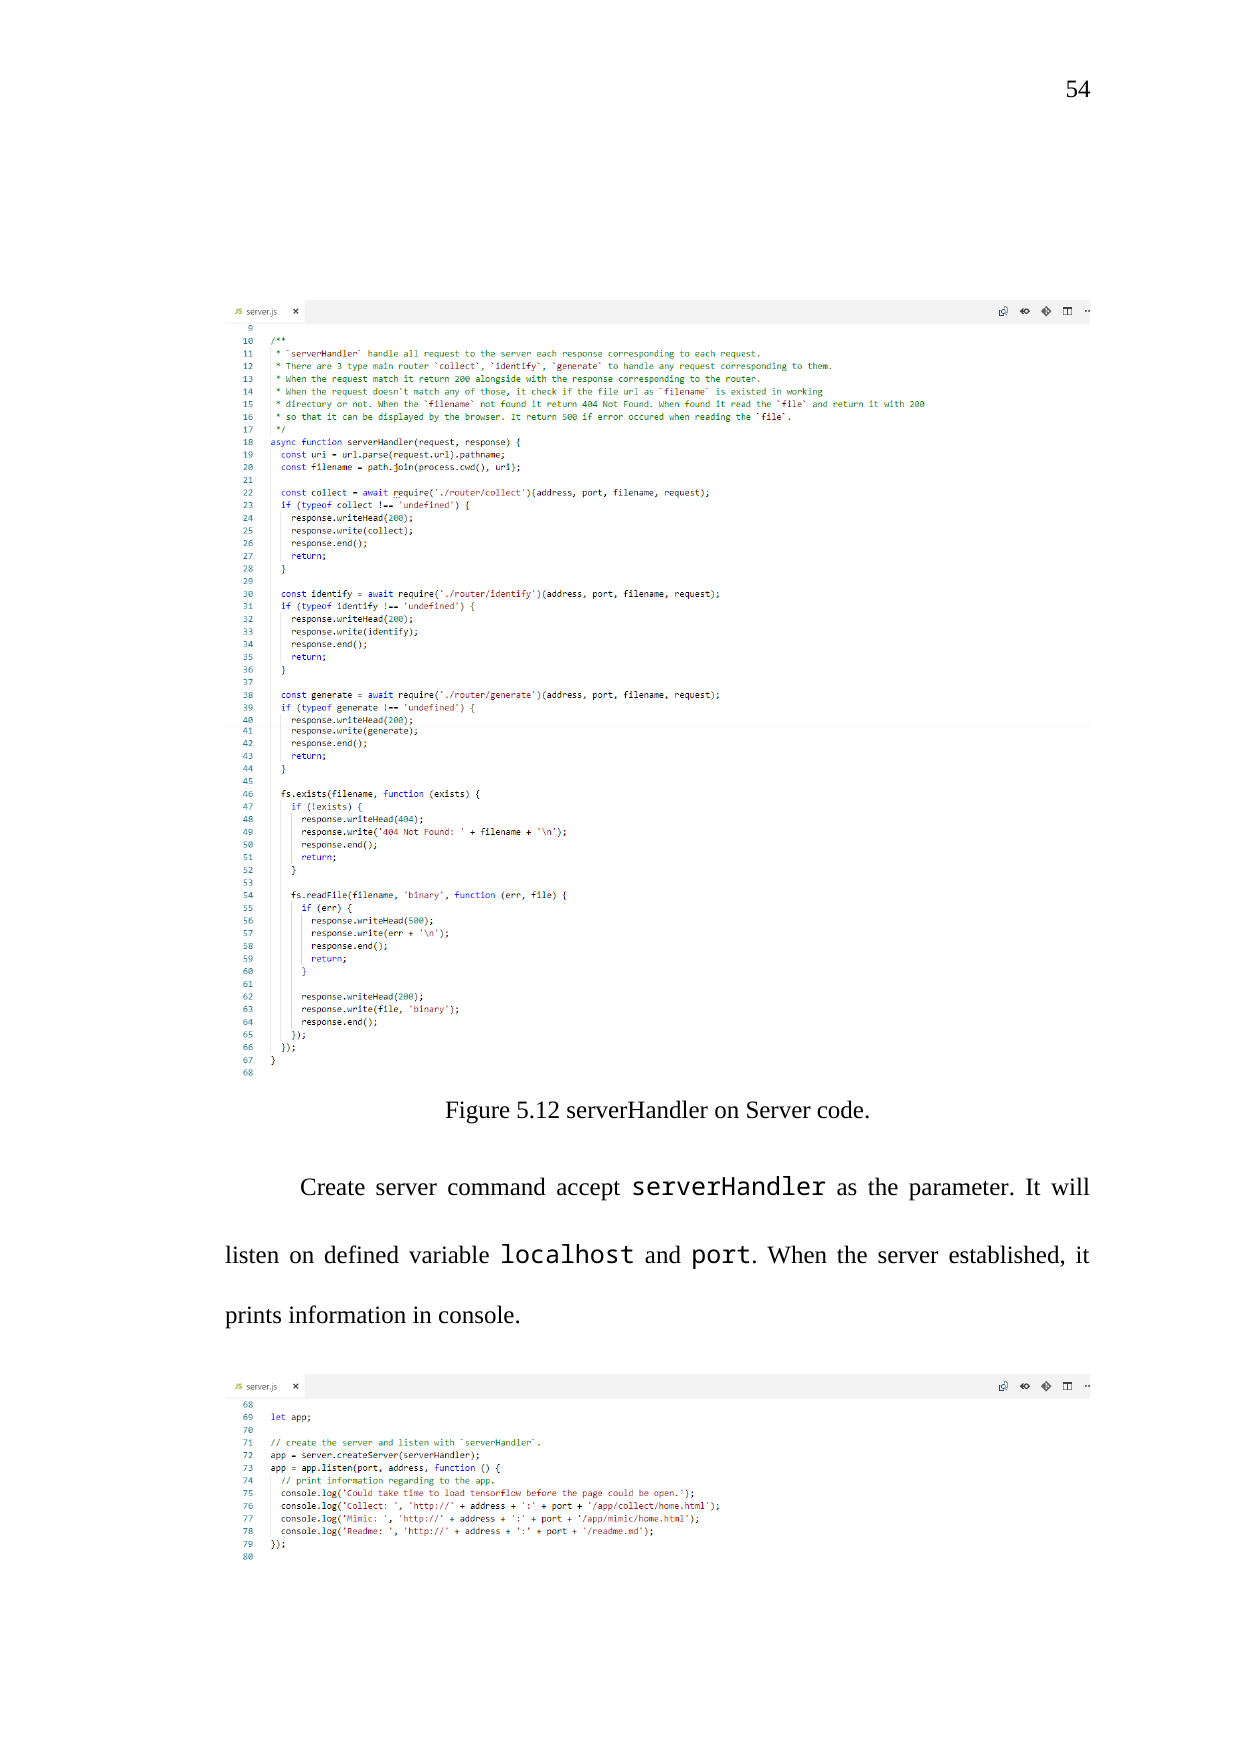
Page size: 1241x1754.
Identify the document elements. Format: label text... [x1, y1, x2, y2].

picture [225, 1374, 1091, 1562]
text Create server command accept serverHandler as the parameter. It will listen on defined variable localhost and port. When the server established, it prints information in console. [225, 1169, 1090, 1329]
picture [225, 300, 1091, 1079]
text Figure 5.12 serverHandler on Server code. [225, 1095, 1090, 1124]
